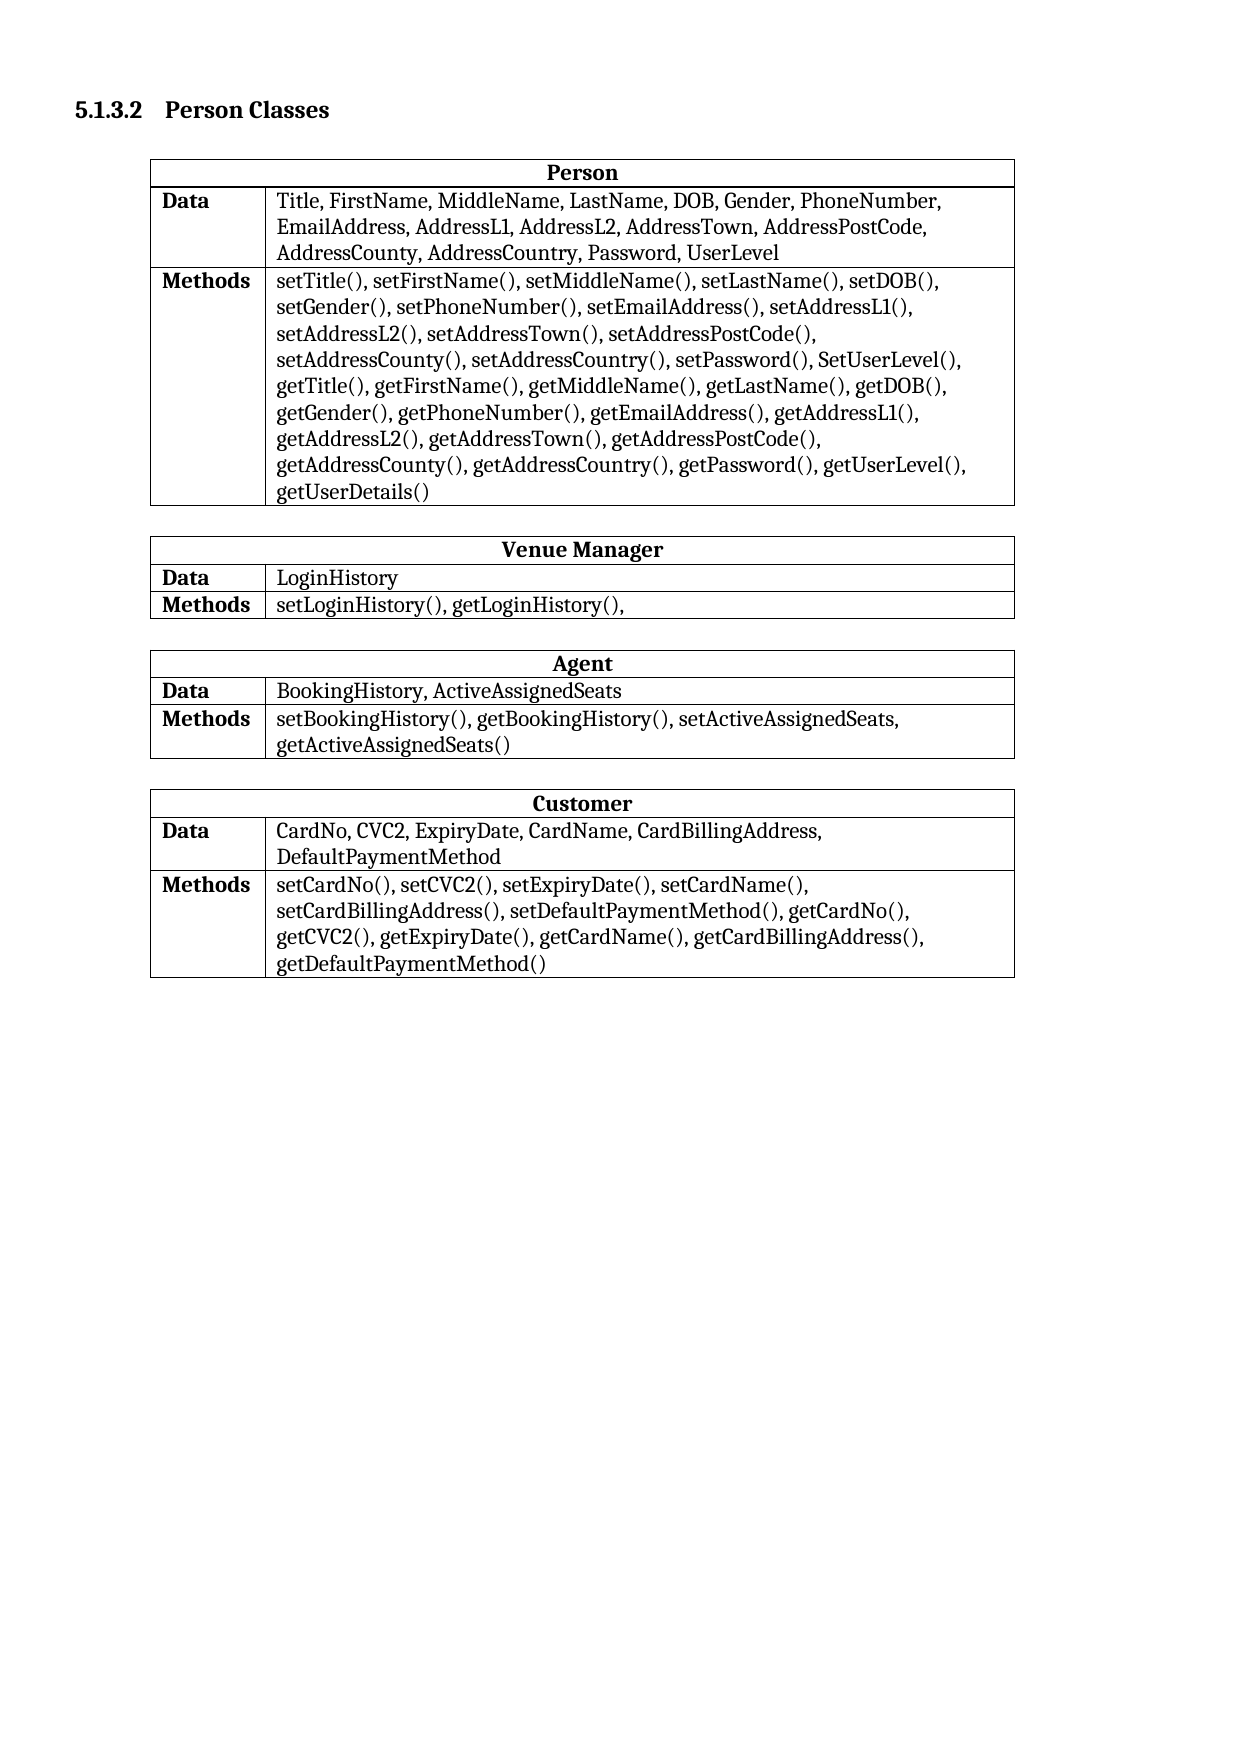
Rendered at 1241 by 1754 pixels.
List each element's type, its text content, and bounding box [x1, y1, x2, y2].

table_cell Methods [151, 268, 265, 505]
table_cell setCardNo(), setCVC2(), setExpiryDate(), setCardName(), setCardBillingAddress(), setDefaultPaymentMethod(), getCardNo(), getCVC2(), getExpiryDate(), getCardName(), getCardBillingAddress(), getDefaultPaymentMethod() [266, 871, 1014, 977]
table_cell Data [151, 565, 265, 591]
table_cell Data [151, 188, 265, 267]
table_cell setBookingHistory(), getBookingHistory(), setActiveAssignedSeats, getActiveAssignedSeats() [266, 705, 1014, 758]
table_cell Methods [151, 705, 265, 758]
subtitle Person Classes [75, 96, 1165, 124]
table_cell setLoginHistory(), getLoginHistory(), [266, 592, 1014, 618]
table_cell Data [151, 818, 265, 870]
table_header Venue Manager [151, 537, 1014, 563]
table_cell Data [151, 678, 265, 704]
table_cell BookingHistory, ActiveAssignedSeats [266, 678, 1014, 704]
table_cell CardNo, CVC2, ExpiryDate, CardName, CardBillingAddress, DefaultPaymentMethod [266, 818, 1014, 870]
table_header Customer [151, 790, 1014, 817]
table_cell Methods [151, 871, 265, 977]
table_cell setTitle(), setFirstName(), setMiddleName(), setLastName(), setDOB(), setGender(), setPhoneNumber(), setEmailAddress(), setAddressL1(), setAddressL2(), setAddressTown(), setAddressPostCode(), setAddressCounty(), setAddressCountry(), setPassword(), SetUserLevel(), getTitle(), getFirstName(), getMiddleName(), getLastName(), getDOB(), getGender(), getPhoneNumber(), getEmailAddress(), getAddressL1(), getAddressL2(), getAddressTown(), getAddressPostCode(), getAddressCounty(), getAddressCountry(), getPassword(), getUserLevel(), getUserDetails() [266, 268, 1014, 505]
table_header Person [151, 160, 1014, 186]
table_cell Title, FirstName, MiddleName, LastName, DOB, Gender, PhoneNumber, EmailAddress, AddressL1, AddressL2, AddressTown, AddressPostCode, AddressCounty, AddressCountry, Password, UserLevel [266, 188, 1014, 267]
table_header Agent [151, 651, 1014, 677]
table_cell LoginHistory [266, 565, 1014, 591]
table_cell Methods [151, 592, 265, 618]
